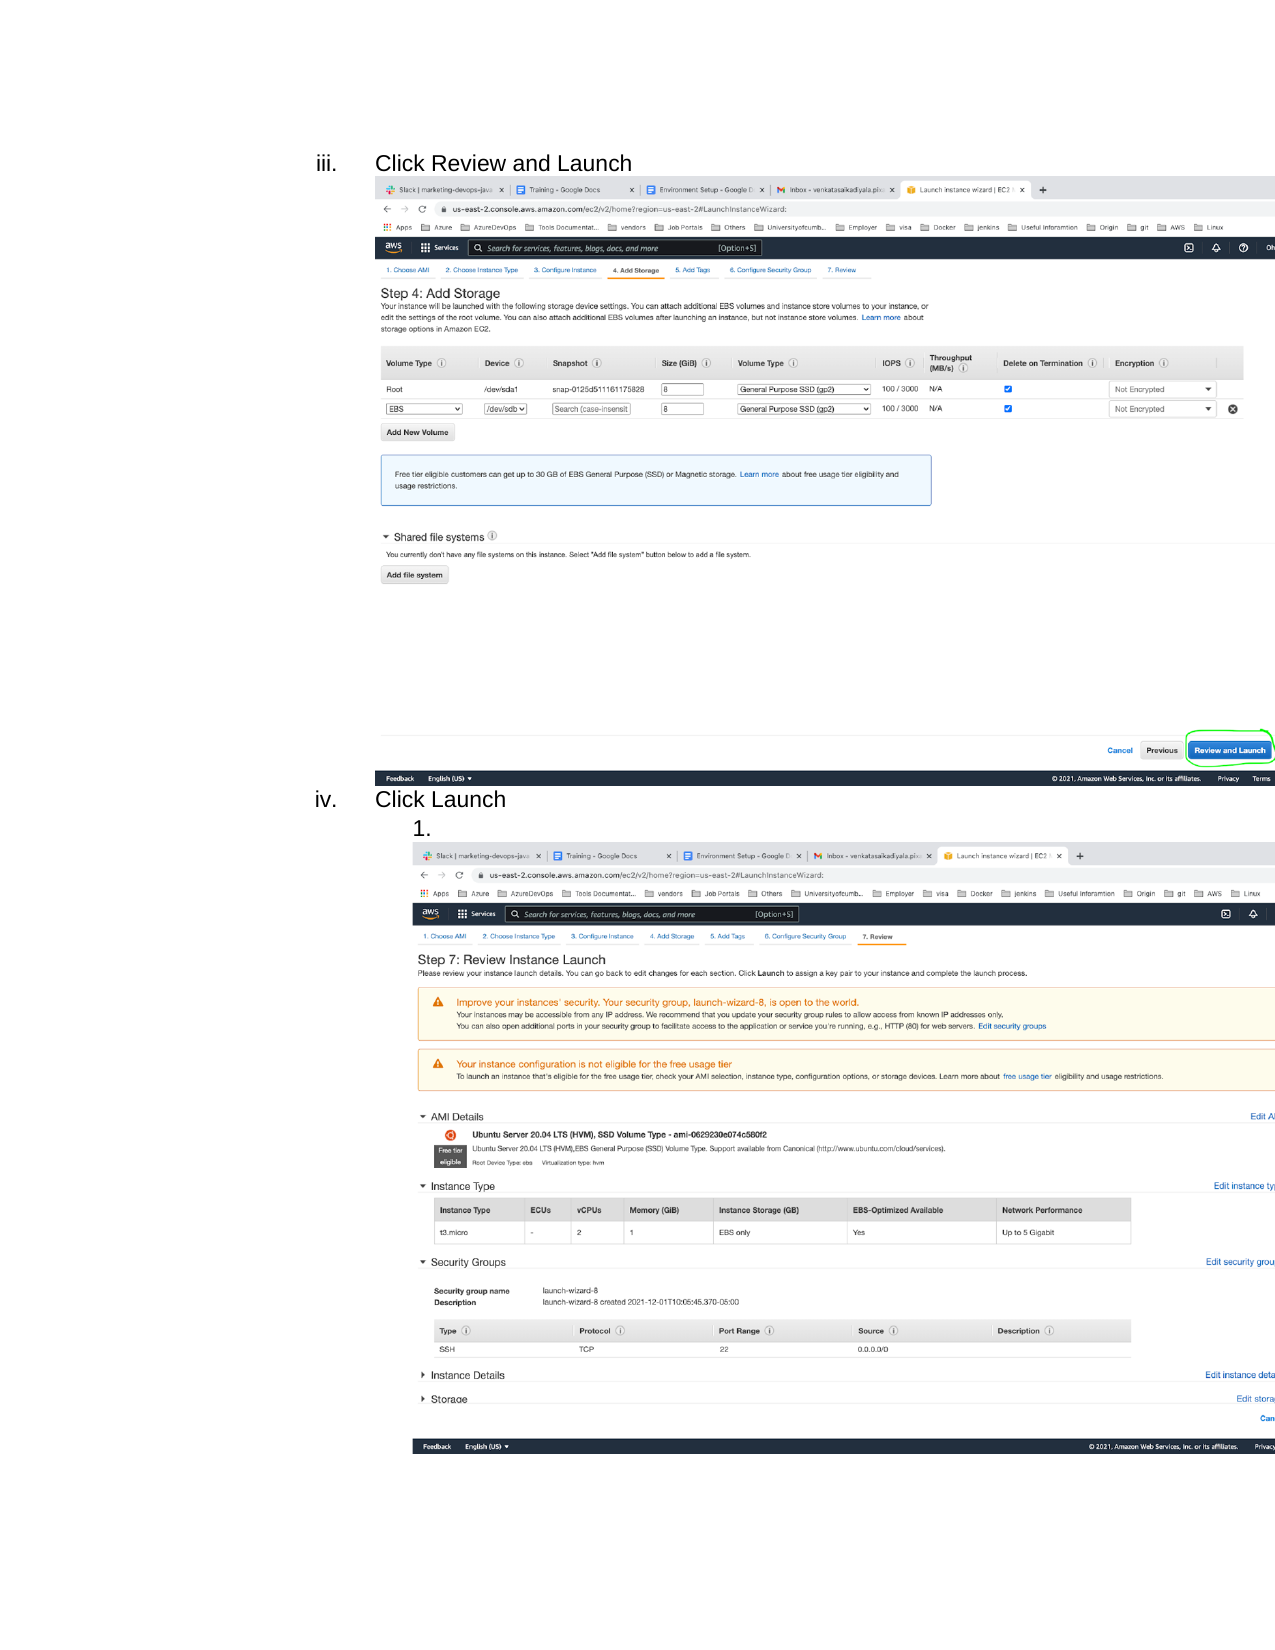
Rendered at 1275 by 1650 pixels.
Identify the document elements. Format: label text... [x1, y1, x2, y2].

list Click Launch [337, 786, 1237, 812]
picture [412, 842, 1275, 1454]
picture [375, 176, 1275, 786]
